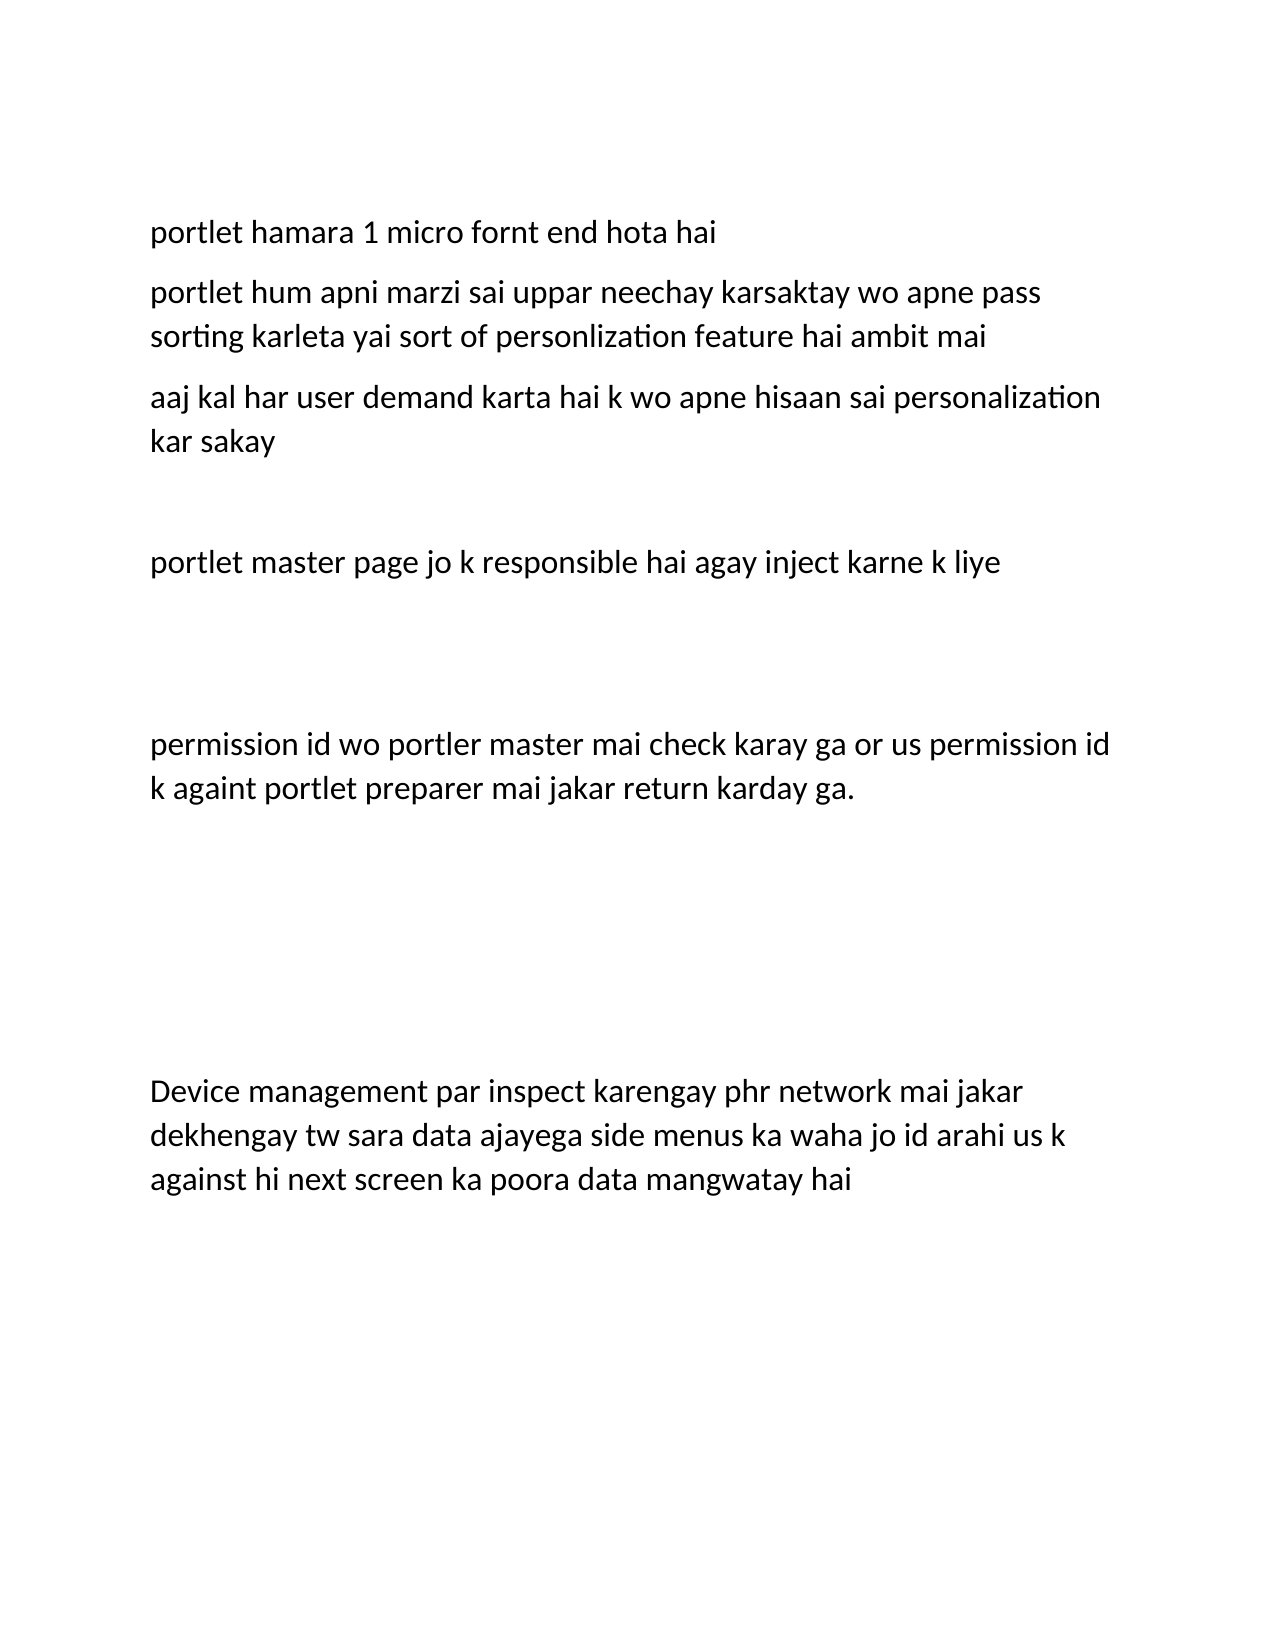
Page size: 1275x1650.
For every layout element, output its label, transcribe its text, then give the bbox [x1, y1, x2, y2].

text aaj kal har user demand karta hai k wo apne hisaan sai personalization kar sakay [150, 376, 1125, 461]
text portlet master page jo k responsible hai agay inject karne k liye [150, 541, 1125, 582]
text Device management par inspect karengay phr network mai jakar dekhengay tw sara data ajayega side menus ka waha jo id arahi us k against hi next screen ka poora data mangwatay hai [150, 1070, 1125, 1199]
text permission id wo portler master mai check karay ga or us permission id k againt portlet preparer mai jakar return karday ga. [150, 723, 1125, 808]
text portlet hum apni marzi sai uppar neechay karsaktay wo apne pass sorting karleta yai sort of personlization feature hai ambit mai [150, 271, 1125, 356]
text portlet hamara 1 micro fornt end hota hai [150, 211, 1125, 251]
